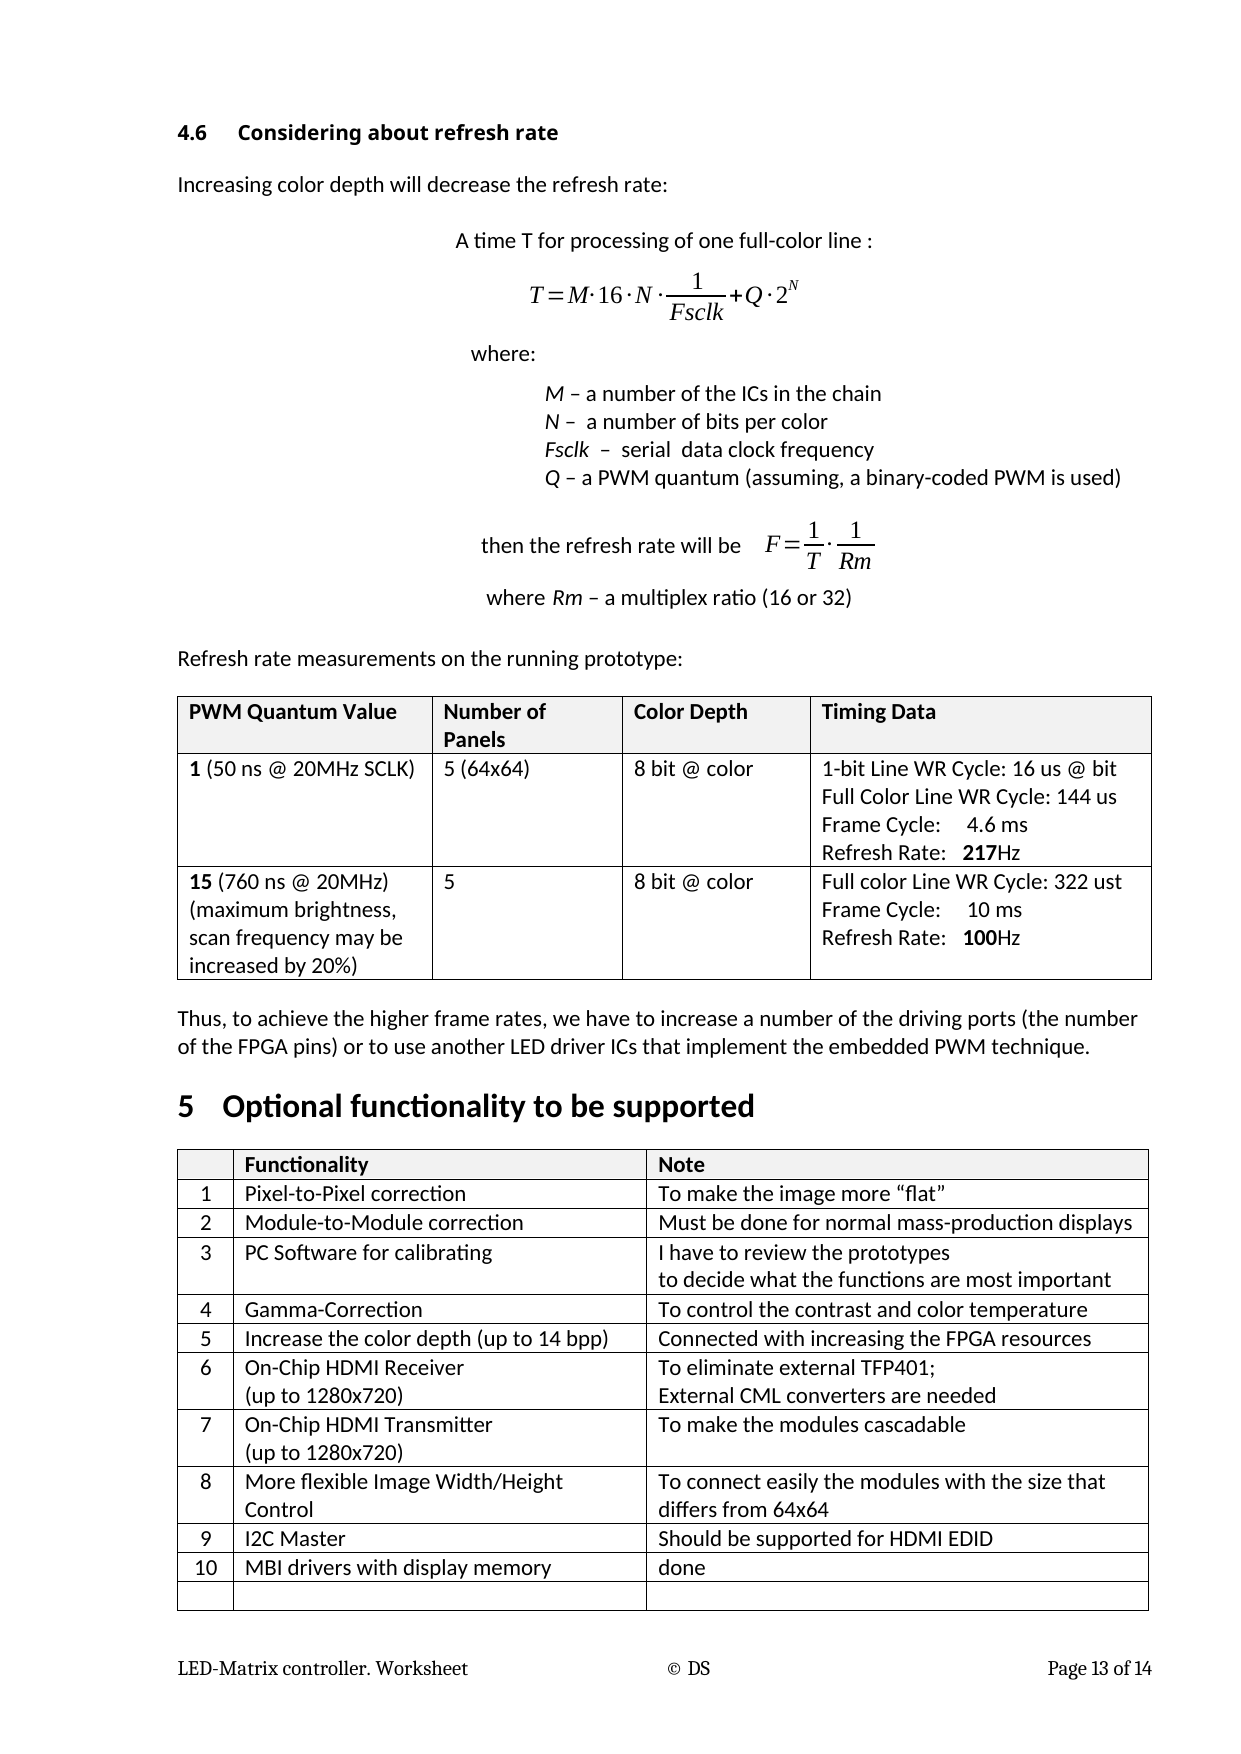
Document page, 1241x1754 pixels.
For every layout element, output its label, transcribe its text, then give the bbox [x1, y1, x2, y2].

text where Rm – a multiplex ratio (16 or 32) [177, 583, 1152, 612]
table_cell Connected with increasing the FPGA resources [647, 1324, 1148, 1352]
text then the refresh rate will be [177, 516, 1152, 575]
table_cell Gamma-Correction [234, 1295, 646, 1323]
table_cell On-Chip HDMI Transmitter (up to 1280x720) [234, 1410, 646, 1466]
table_cell MBI drivers with display memory [234, 1553, 646, 1581]
table_cell On-Chip HDMI Receiver (up to 1280x720) [234, 1353, 646, 1409]
table_header Color Depth [623, 697, 810, 753]
table_cell To make the image more “flat” [647, 1180, 1148, 1207]
table_header [178, 1150, 233, 1178]
text Refresh rate measurements on the running prototype: [177, 644, 1152, 672]
table_header Number of Panels [433, 697, 622, 753]
table_cell 5 [433, 867, 622, 979]
table_header Functionality [234, 1150, 646, 1178]
text A time T for processing of one full-color line : [177, 227, 1152, 255]
table_cell [647, 1582, 1148, 1610]
text M – a number of the ICs in the chain [177, 379, 1152, 407]
table_cell 6 [178, 1353, 233, 1409]
table_cell To make the modules cascadable [647, 1410, 1148, 1466]
table_cell More flexible Image Width/Height Control [234, 1467, 646, 1523]
text Fsclk – serial data clock frequency [177, 435, 1152, 463]
table_cell Should be supported for HDMI EDID [647, 1524, 1148, 1552]
subtitle Optional functionality to be supported [177, 1084, 1152, 1125]
table_header Note [647, 1150, 1148, 1178]
table_cell Increase the color depth (up to 14 bpp) [234, 1324, 646, 1352]
table_header Timing Data [811, 697, 1151, 753]
table_header PWM Quantum Value [178, 697, 432, 753]
table_cell 9 [178, 1524, 233, 1552]
table_cell To connect easily the modules with the size that differs from 64x64 [647, 1467, 1148, 1523]
table_cell 15 (760 ns @ 20MHz) (maximum brightness, scan frequency may be increased by 20%) [178, 867, 432, 979]
text Increasing color depth will decrease the refresh rate: [177, 171, 1152, 199]
table_cell [234, 1582, 646, 1610]
text Q – a PWM quantum (assuming, a binary-coded PWM is used) [177, 463, 1152, 491]
table_cell 4 [178, 1295, 233, 1323]
table_cell Pixel-to-Pixel correction [234, 1180, 646, 1207]
table_cell 8 bit @ color [623, 867, 810, 979]
table_cell [178, 1582, 233, 1610]
table_cell I2C Master [234, 1524, 646, 1552]
table_cell 5 [178, 1324, 233, 1352]
table_cell done [647, 1553, 1148, 1581]
table_cell I have to review the prototypes to decide what the functions are most important [647, 1238, 1148, 1294]
table_cell 8 [178, 1467, 233, 1523]
table_cell Must be done for normal mass-production displays [647, 1209, 1148, 1237]
table_cell Module-to-Module correction [234, 1209, 646, 1237]
text where: [177, 339, 1152, 367]
table_cell To eliminate external TFP401; External CML converters are needed [647, 1353, 1148, 1409]
table_cell 7 [178, 1410, 233, 1466]
text Thus, to achieve the higher frame rates, we have to increase a number of the driving ports (the number of the FPGA pins) or to use another LED driver ICs that implement the embedded PWM technique. [177, 1004, 1152, 1061]
table_cell To control the contrast and color temperature [647, 1295, 1148, 1323]
table_cell PC Software for calibrating [234, 1238, 646, 1294]
table_cell 5 (64x64) [433, 754, 622, 866]
subtitle Considering about refresh rate [177, 118, 1152, 147]
table_cell 3 [178, 1238, 233, 1294]
table_cell 1 [178, 1180, 233, 1207]
table_cell 2 [178, 1209, 233, 1237]
table_cell 1-bit Line WR Cycle: 16 us @ bit Full Color Line WR Cycle: 144 us Frame Cycle: 4.6 ms Refresh Rate: 217Hz [811, 754, 1151, 866]
table_cell Full color Line WR Cycle: 322 ust Frame Cycle: 10 ms Refresh Rate: 100Hz [811, 867, 1151, 979]
table_cell 10 [178, 1553, 233, 1581]
table_cell 8 bit @ color [623, 754, 810, 866]
table_cell 1 (50 ns @ 20MHz SCLK) [178, 754, 432, 866]
text N – a number of bits per color [177, 407, 1152, 435]
